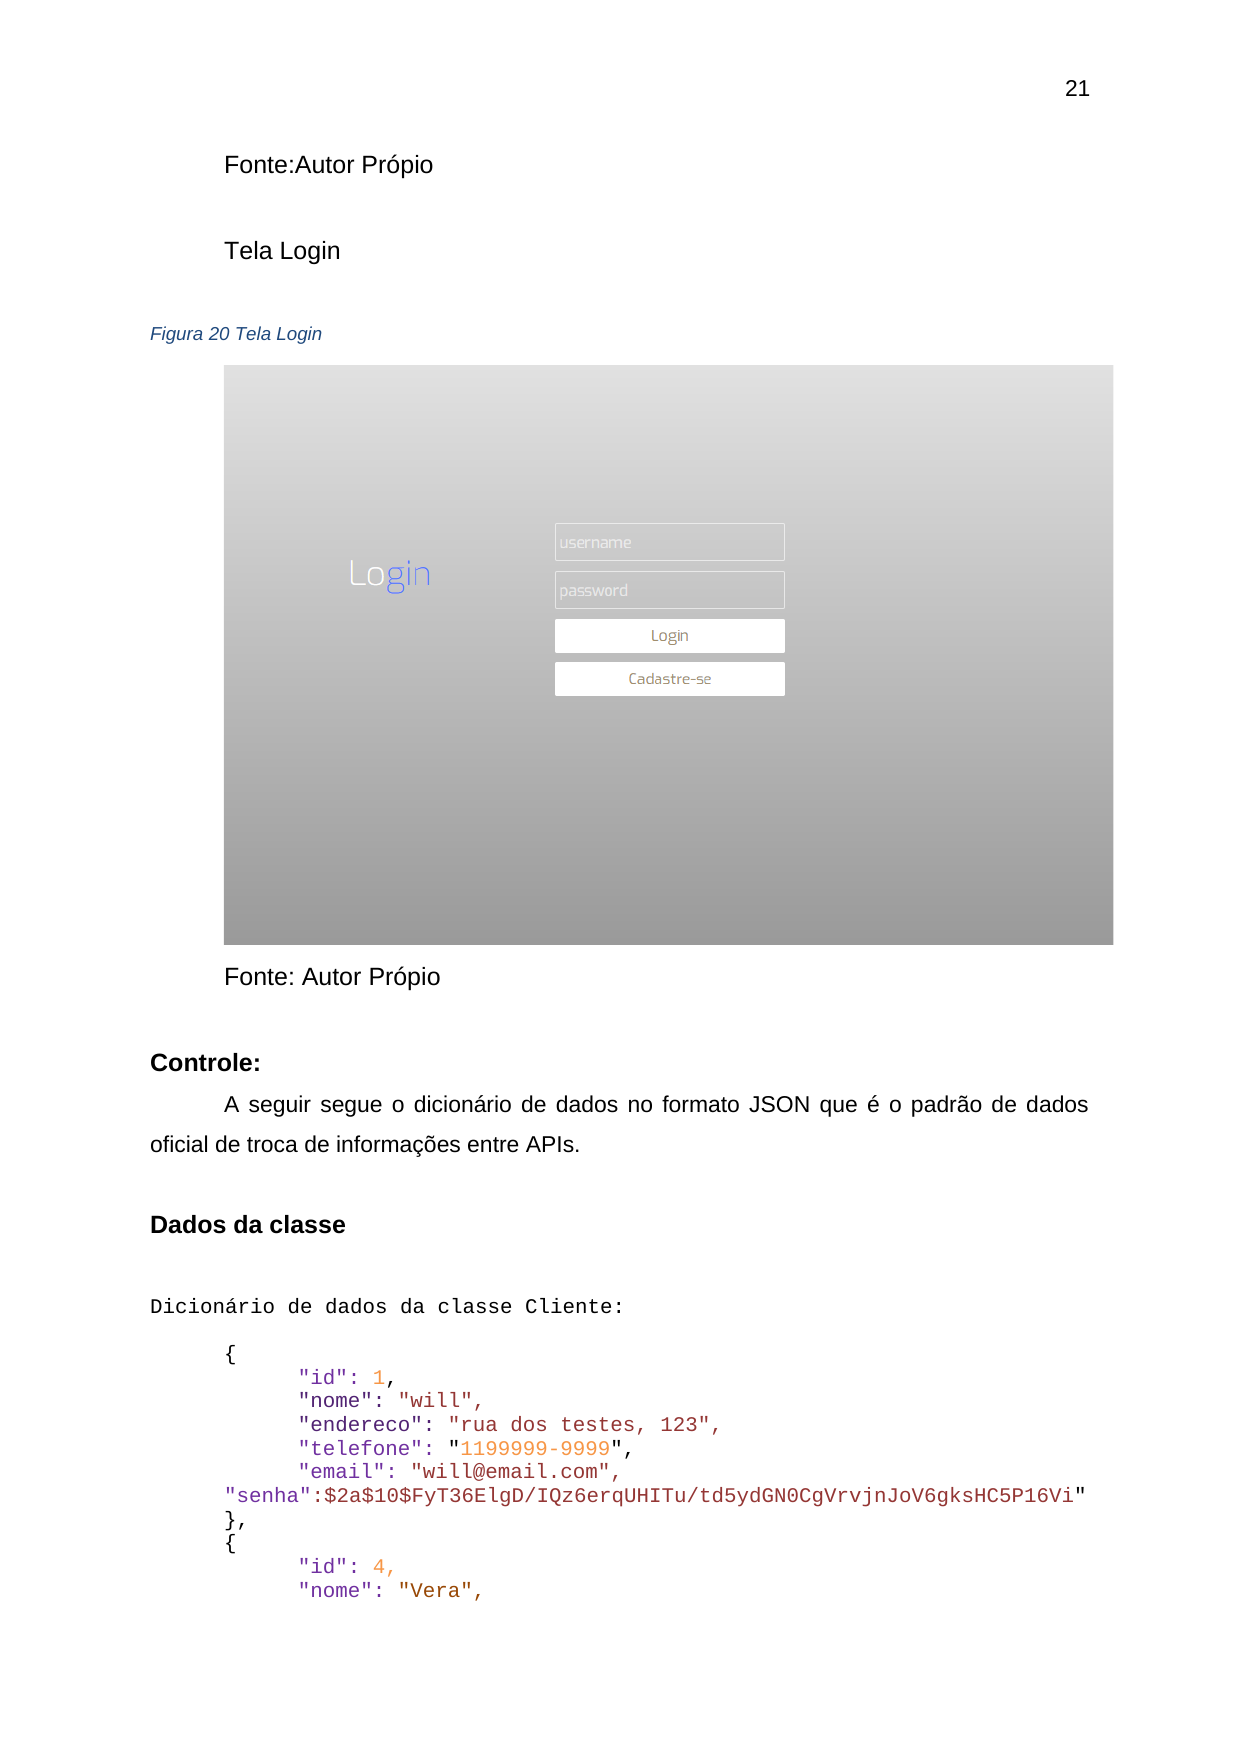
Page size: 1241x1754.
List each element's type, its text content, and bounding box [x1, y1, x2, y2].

text Tela Login [150, 236, 1090, 265]
text { [150, 1532, 1090, 1556]
text "id": 4, [150, 1556, 1090, 1580]
text "endereco": "rua dos testes, 123", [150, 1414, 1090, 1438]
text Dados da classe [150, 1210, 1090, 1238]
text Fonte: Autor Própio [150, 962, 1090, 991]
text Controle: [150, 1048, 1090, 1077]
text "nome": "Vera", [150, 1580, 1090, 1603]
text "id": 1, [150, 1367, 1090, 1391]
text }, [150, 1509, 1090, 1532]
text "email": "will@email.com", "senha":$2a$10$FyT36ElgD/IQz6erqUHITu/td5ydGN0CgVrvjnJoV6gksHC5P16Vi" [150, 1461, 1090, 1509]
text A seguir segue o dicionário de dados no formato JSON que é o padrão de dados oficial de troca de informações entre APIs. [150, 1091, 1090, 1157]
text "telefone": "1199999-9999", [150, 1438, 1090, 1461]
picture [223, 365, 1114, 945]
text Fonte:Autor Própio [150, 150, 1090, 179]
text { [150, 1343, 1090, 1367]
text "nome": "will", [150, 1391, 1090, 1414]
text Dicionário de dados da classe Cliente: [150, 1296, 1090, 1319]
